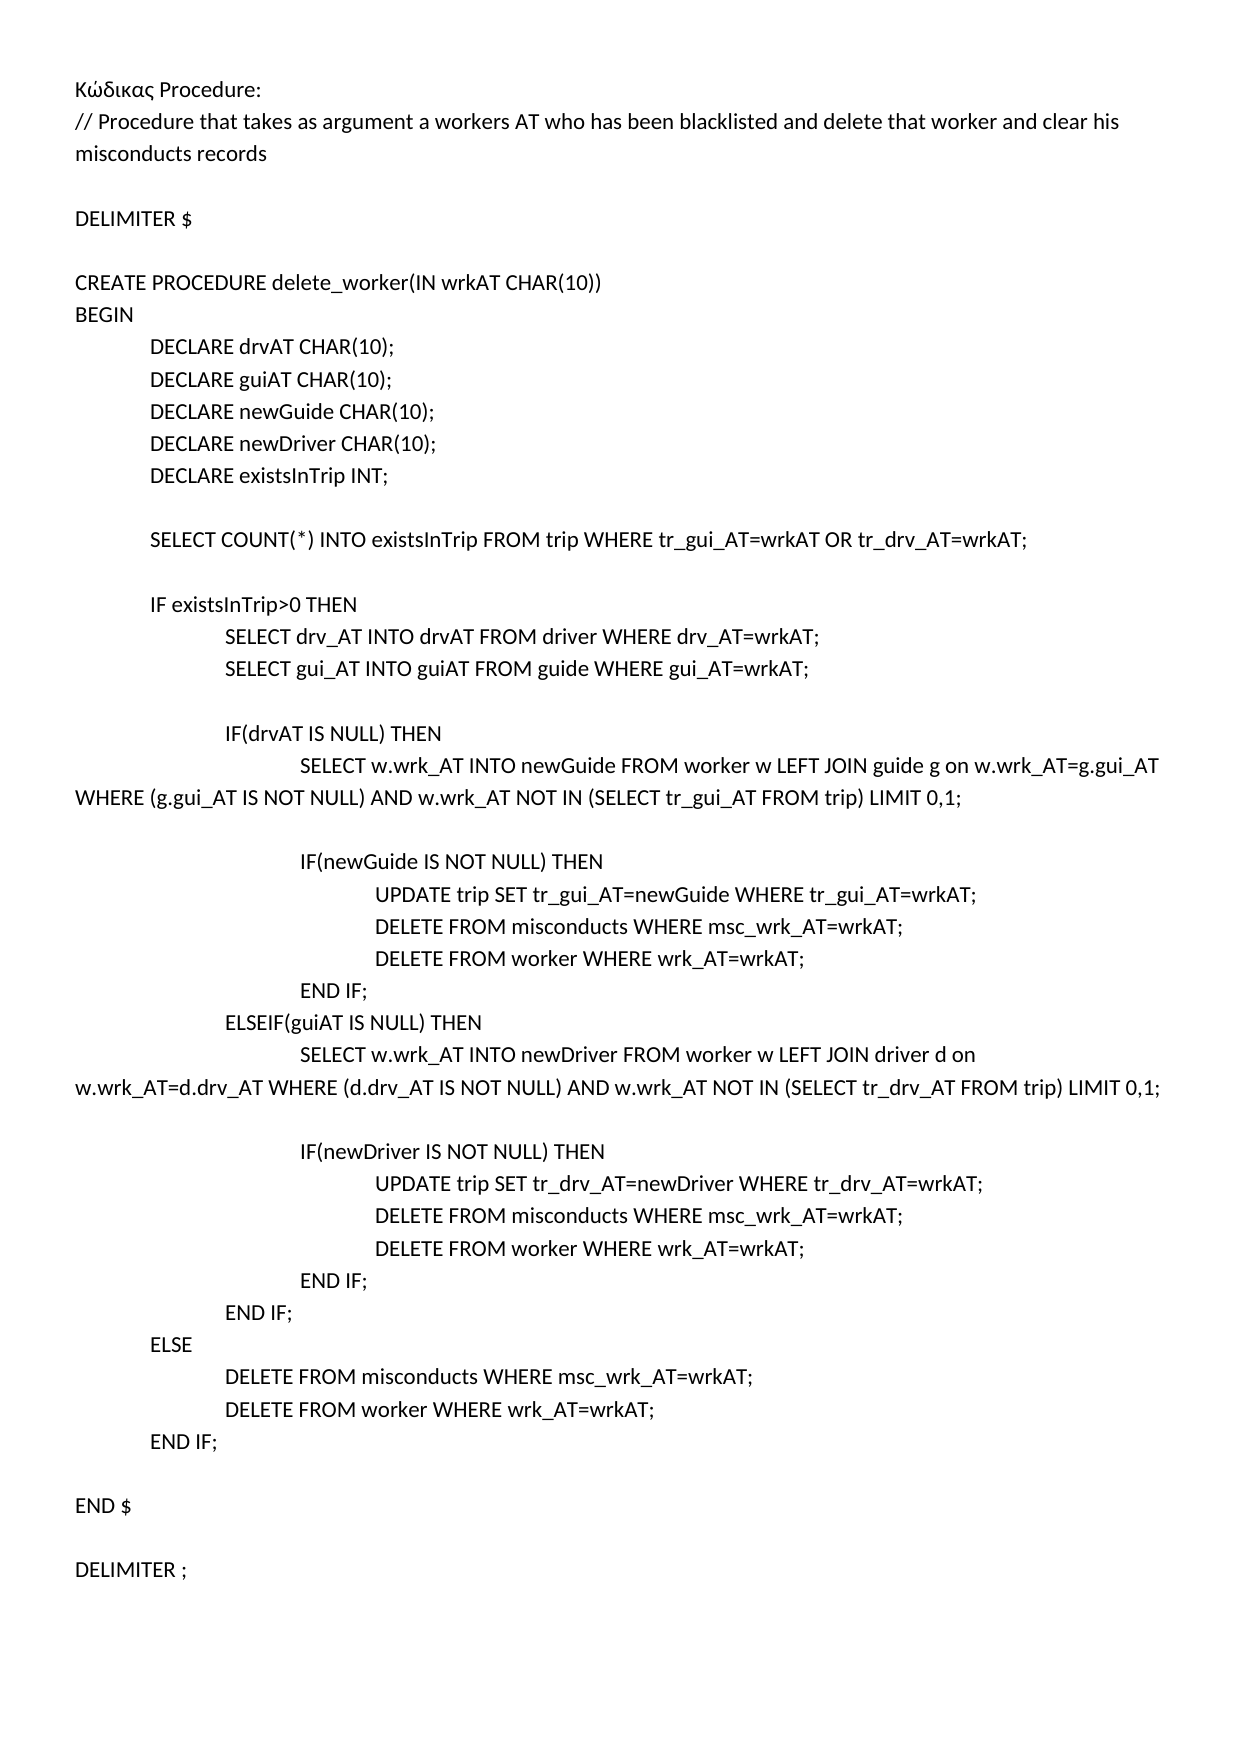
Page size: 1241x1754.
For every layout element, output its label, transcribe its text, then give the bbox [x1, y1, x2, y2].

text SELECT COUNT(*) INTO existsInTrip FROM trip WHERE tr_gui_AT=wrkAT OR tr_drv_AT=wrkAT; [75, 526, 1165, 554]
text SELECT drv_AT INTO drvAT FROM driver WHERE drv_AT=wrkAT; [75, 622, 1165, 650]
text DECLARE newDriver CHAR(10); [75, 429, 1165, 457]
text DELETE FROM misconducts WHERE msc_wrk_AT=wrkAT; [75, 1362, 1165, 1391]
text SELECT gui_AT INTO guiAT FROM guide WHERE gui_AT=wrkAT; [75, 654, 1165, 682]
text END IF; [75, 1266, 1165, 1294]
text IF(newDriver IS NOT NULL) THEN [75, 1137, 1165, 1165]
text DELIMITER $ [75, 204, 1165, 232]
text BEGIN [75, 300, 1165, 328]
text SELECT w.wrk_AT INTO newDriver FROM worker w LEFT JOIN driver d on w.wrk_AT=d.drv_AT WHERE (d.drv_AT IS NOT NULL) AND w.wrk_AT NOT IN (SELECT tr_drv_AT FROM trip) LIMIT 0,1; [75, 1041, 1165, 1101]
text DECLARE guiAT CHAR(10); [75, 365, 1165, 393]
text DECLARE newGuide CHAR(10); [75, 397, 1165, 425]
text DELETE FROM worker WHERE wrk_AT=wrkAT; [75, 1395, 1165, 1423]
text ELSE [75, 1330, 1165, 1358]
text END IF; [75, 976, 1165, 1004]
text END IF; [75, 1298, 1165, 1326]
text CREATE PROCEDURE delete_worker(IN wrkAT CHAR(10)) [75, 268, 1165, 296]
text DELETE FROM worker WHERE wrk_AT=wrkAT; [75, 1234, 1165, 1262]
text ELSEIF(guiAT IS NULL) THEN [75, 1008, 1165, 1036]
text SELECT w.wrk_AT INTO newGuide FROM worker w LEFT JOIN guide g on w.wrk_AT=g.gui_AT WHERE (g.gui_AT IS NOT NULL) AND w.wrk_AT NOT IN (SELECT tr_gui_AT FROM trip) LIMIT 0,1; [75, 751, 1165, 811]
text IF(newGuide IS NOT NULL) THEN [75, 847, 1165, 876]
text DELIMITER ; [75, 1556, 1165, 1584]
text UPDATE trip SET tr_gui_AT=newGuide WHERE tr_gui_AT=wrkAT; [75, 880, 1165, 908]
text DELETE FROM misconducts WHERE msc_wrk_AT=wrkAT; [75, 1202, 1165, 1229]
text IF(drvAT IS NULL) THEN [75, 719, 1165, 747]
text END $ [75, 1491, 1165, 1519]
text UPDATE trip SET tr_drv_AT=newDriver WHERE tr_drv_AT=wrkAT; [75, 1169, 1165, 1197]
text IF existsInTrip>0 THEN [75, 590, 1165, 618]
text // Procedure that takes as argument a workers AT who has been blacklisted and delete that worker and clear his misconducts records [75, 107, 1165, 167]
text DECLARE existsInTrip INT; [75, 461, 1165, 489]
text DECLARE drvAT CHAR(10); [75, 332, 1165, 361]
text DELETE FROM worker WHERE wrk_AT=wrkAT; [75, 944, 1165, 972]
text DELETE FROM misconducts WHERE msc_wrk_AT=wrkAT; [75, 912, 1165, 940]
text END IF; [75, 1427, 1165, 1455]
text Κώδικας Procedure: [75, 75, 1165, 103]
